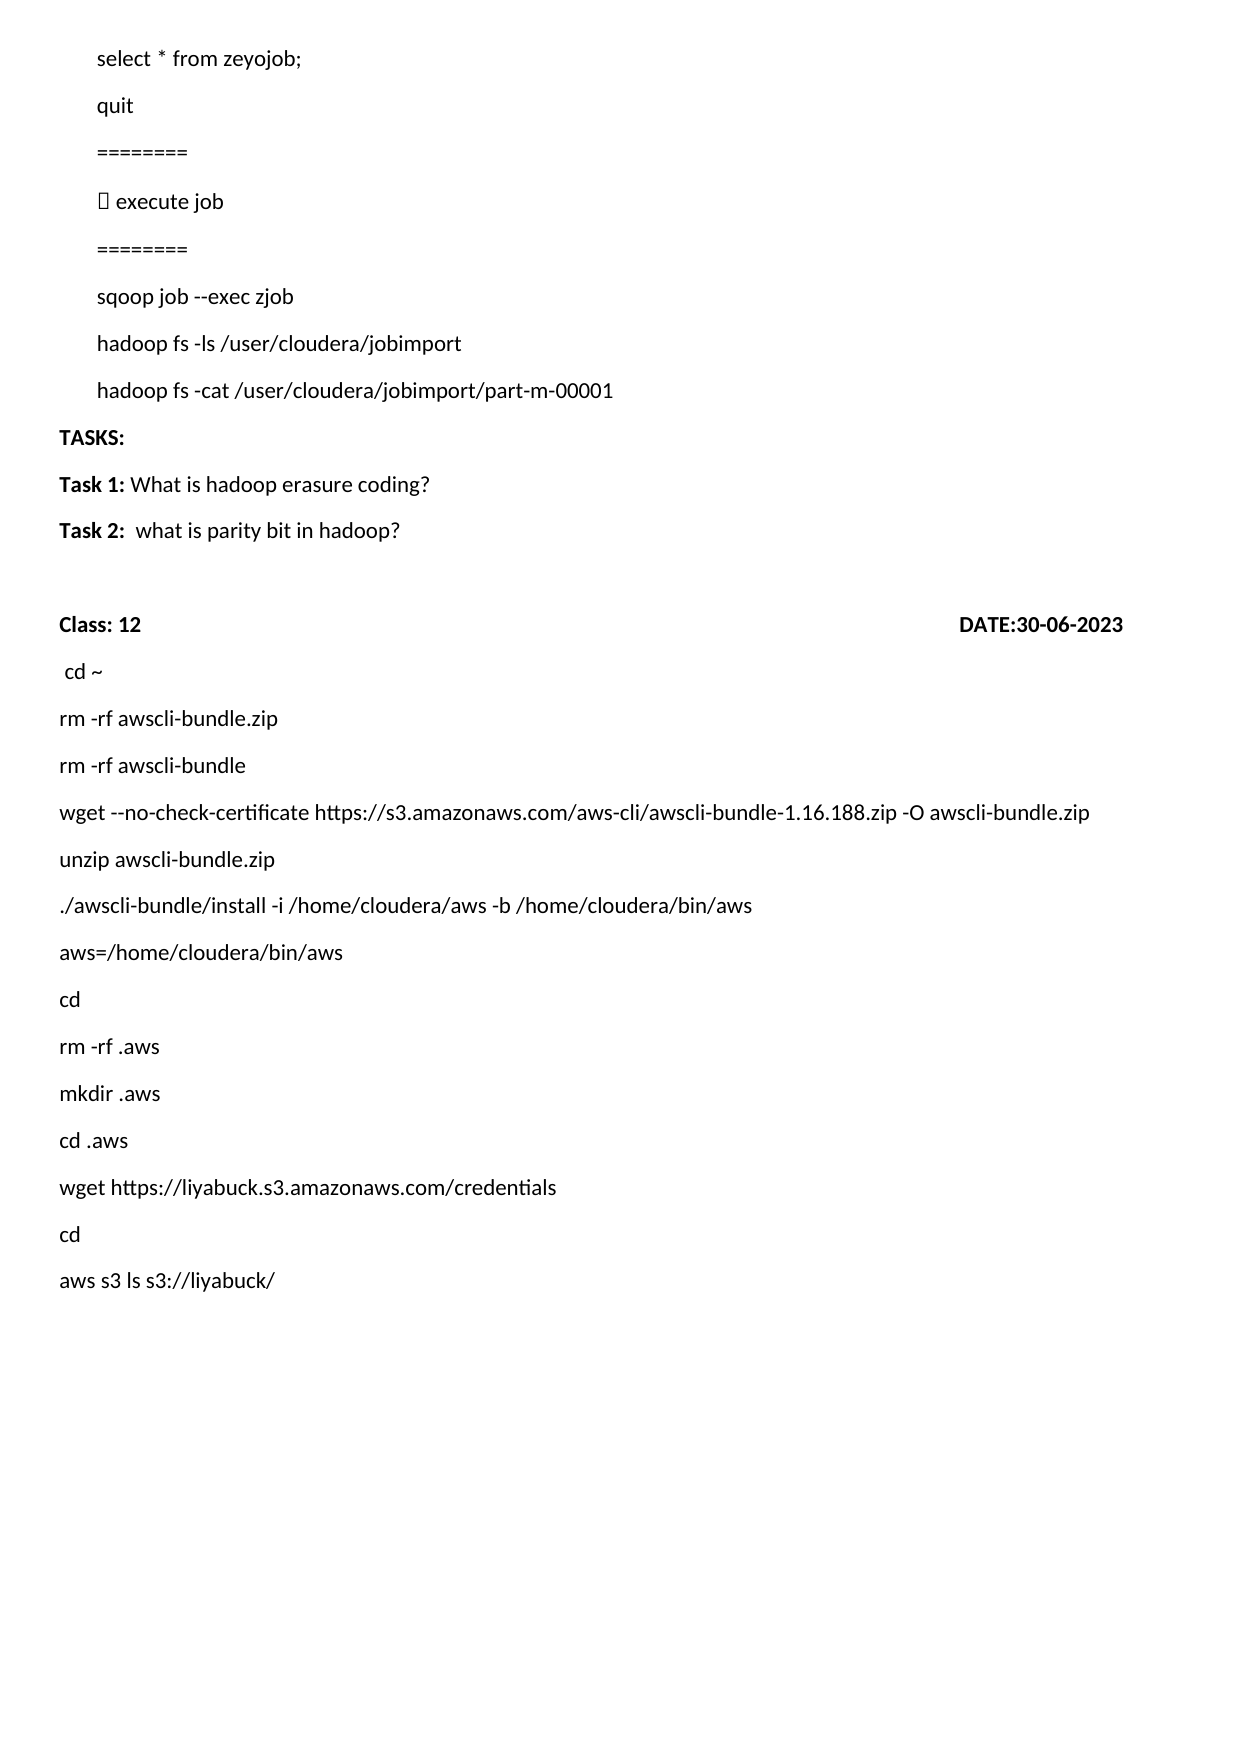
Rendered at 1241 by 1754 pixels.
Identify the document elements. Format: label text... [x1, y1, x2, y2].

text ./awscli-bundle/install -i /home/cloudera/aws -b /home/cloudera/bin/aws [59, 892, 1196, 920]
text aws s3 ls s3://liyabuck/ [59, 1267, 1196, 1295]
text wget https://liyabuck.s3.amazonaws.com/credentials [59, 1173, 1196, 1201]
text Task 1: What is hadoop erasure coding? [59, 470, 1196, 498]
text cd ~ [59, 657, 1196, 685]
text sqoop job --exec zjob [97, 282, 1196, 310]
text hadoop fs -cat /user/cloudera/jobimport/part-m-00001 [97, 376, 1196, 404]
text mkdir .aws [59, 1079, 1196, 1107]
text ======== [97, 138, 1196, 166]
text rm -rf awscli-bundle.zip [59, 704, 1196, 732]
text unzip awscli-bundle.zip [59, 845, 1196, 873]
text rm -rf .aws [59, 1032, 1196, 1060]
text Task 2: what is parity bit in hadoop? [59, 517, 1196, 545]
text ======== [97, 235, 1196, 263]
text aws=/home/cloudera/bin/aws [59, 938, 1196, 967]
text quit [97, 91, 1196, 119]
text 🔴 execute job [97, 185, 1196, 216]
text rm -rf awscli-bundle [59, 751, 1196, 779]
text TASKS: [59, 423, 1196, 451]
text select * from zeyojob; [97, 44, 1196, 72]
text cd [59, 1220, 1196, 1248]
text cd [59, 985, 1196, 1013]
text wget --no-check-certificate https://s3.amazonaws.com/aws-cli/awscli-bundle-1.16.188.zip -O awscli-bundle.zip [59, 798, 1196, 826]
text cd .aws [59, 1126, 1196, 1154]
text hadoop fs -ls /user/cloudera/jobimport [97, 329, 1196, 357]
text Class: 12 DATE:30-06-2023 [59, 610, 1196, 638]
